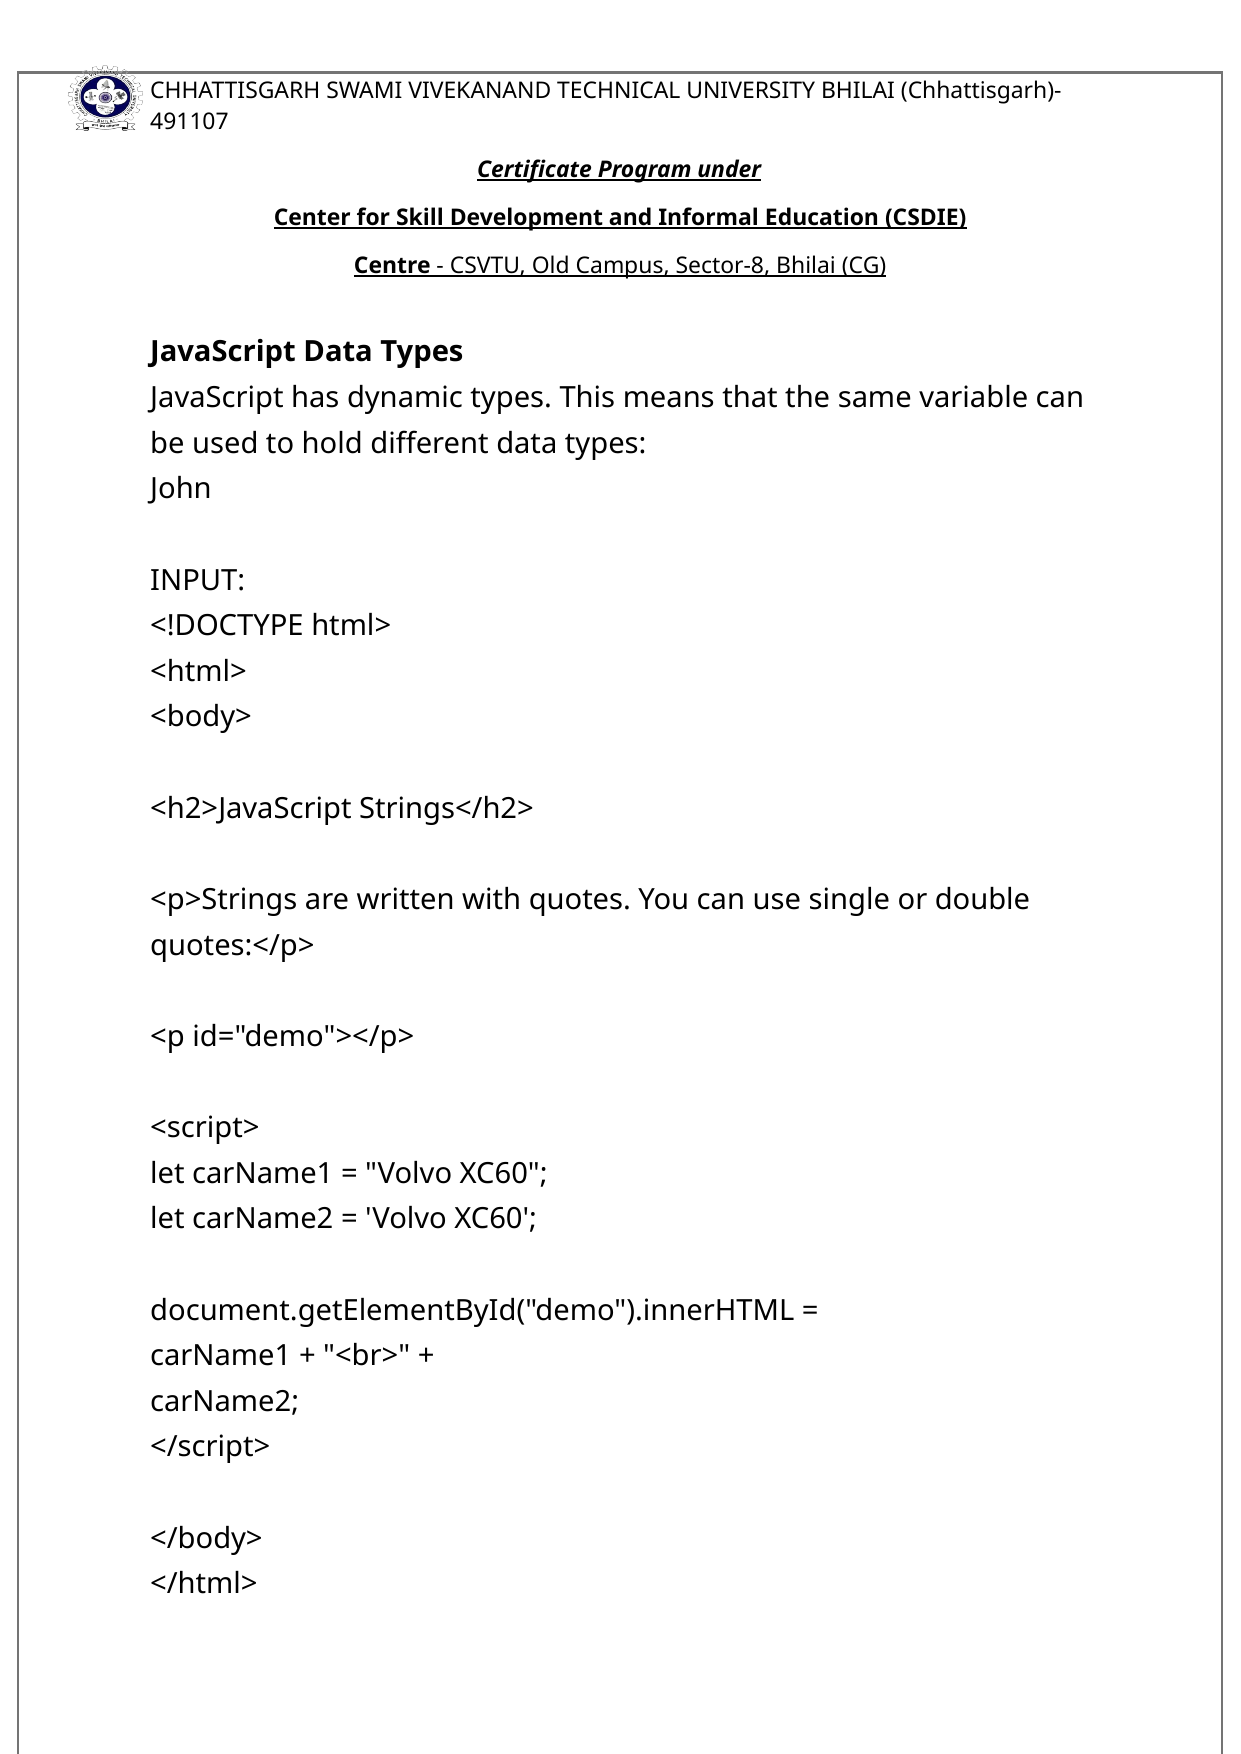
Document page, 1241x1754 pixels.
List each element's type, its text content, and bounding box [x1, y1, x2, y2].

text let carName2 = 'Volvo XC60'; [150, 1198, 1090, 1237]
text <h2>JavaScript Strings</h2> [150, 787, 1090, 827]
text <!DOCTYPE html> [150, 604, 1090, 644]
text <script> [150, 1106, 1090, 1146]
text John [150, 468, 1090, 507]
text document.getElementById("demo").innerHTML = [150, 1289, 1090, 1328]
text INPUT: [150, 559, 1090, 598]
text JavaScript has dynamic types. This means that the same variable can be used to hold different data types: [150, 376, 1090, 462]
text <p>Strings are written with quotes. You can use single or double quotes:</p> [150, 878, 1090, 963]
text carName1 + "<br>" + [150, 1334, 1090, 1374]
text <p id="demo"></p> [150, 1015, 1090, 1055]
text </body> [150, 1517, 1090, 1557]
picture [62, 62, 148, 134]
text </script> [150, 1426, 1090, 1465]
text <html> [150, 650, 1090, 690]
text JavaScript Data Types [150, 331, 1090, 370]
text </html> [150, 1563, 1090, 1602]
text let carName1 = "Volvo XC60"; [150, 1152, 1090, 1192]
text <body> [150, 696, 1090, 735]
text carName2; [150, 1380, 1090, 1420]
